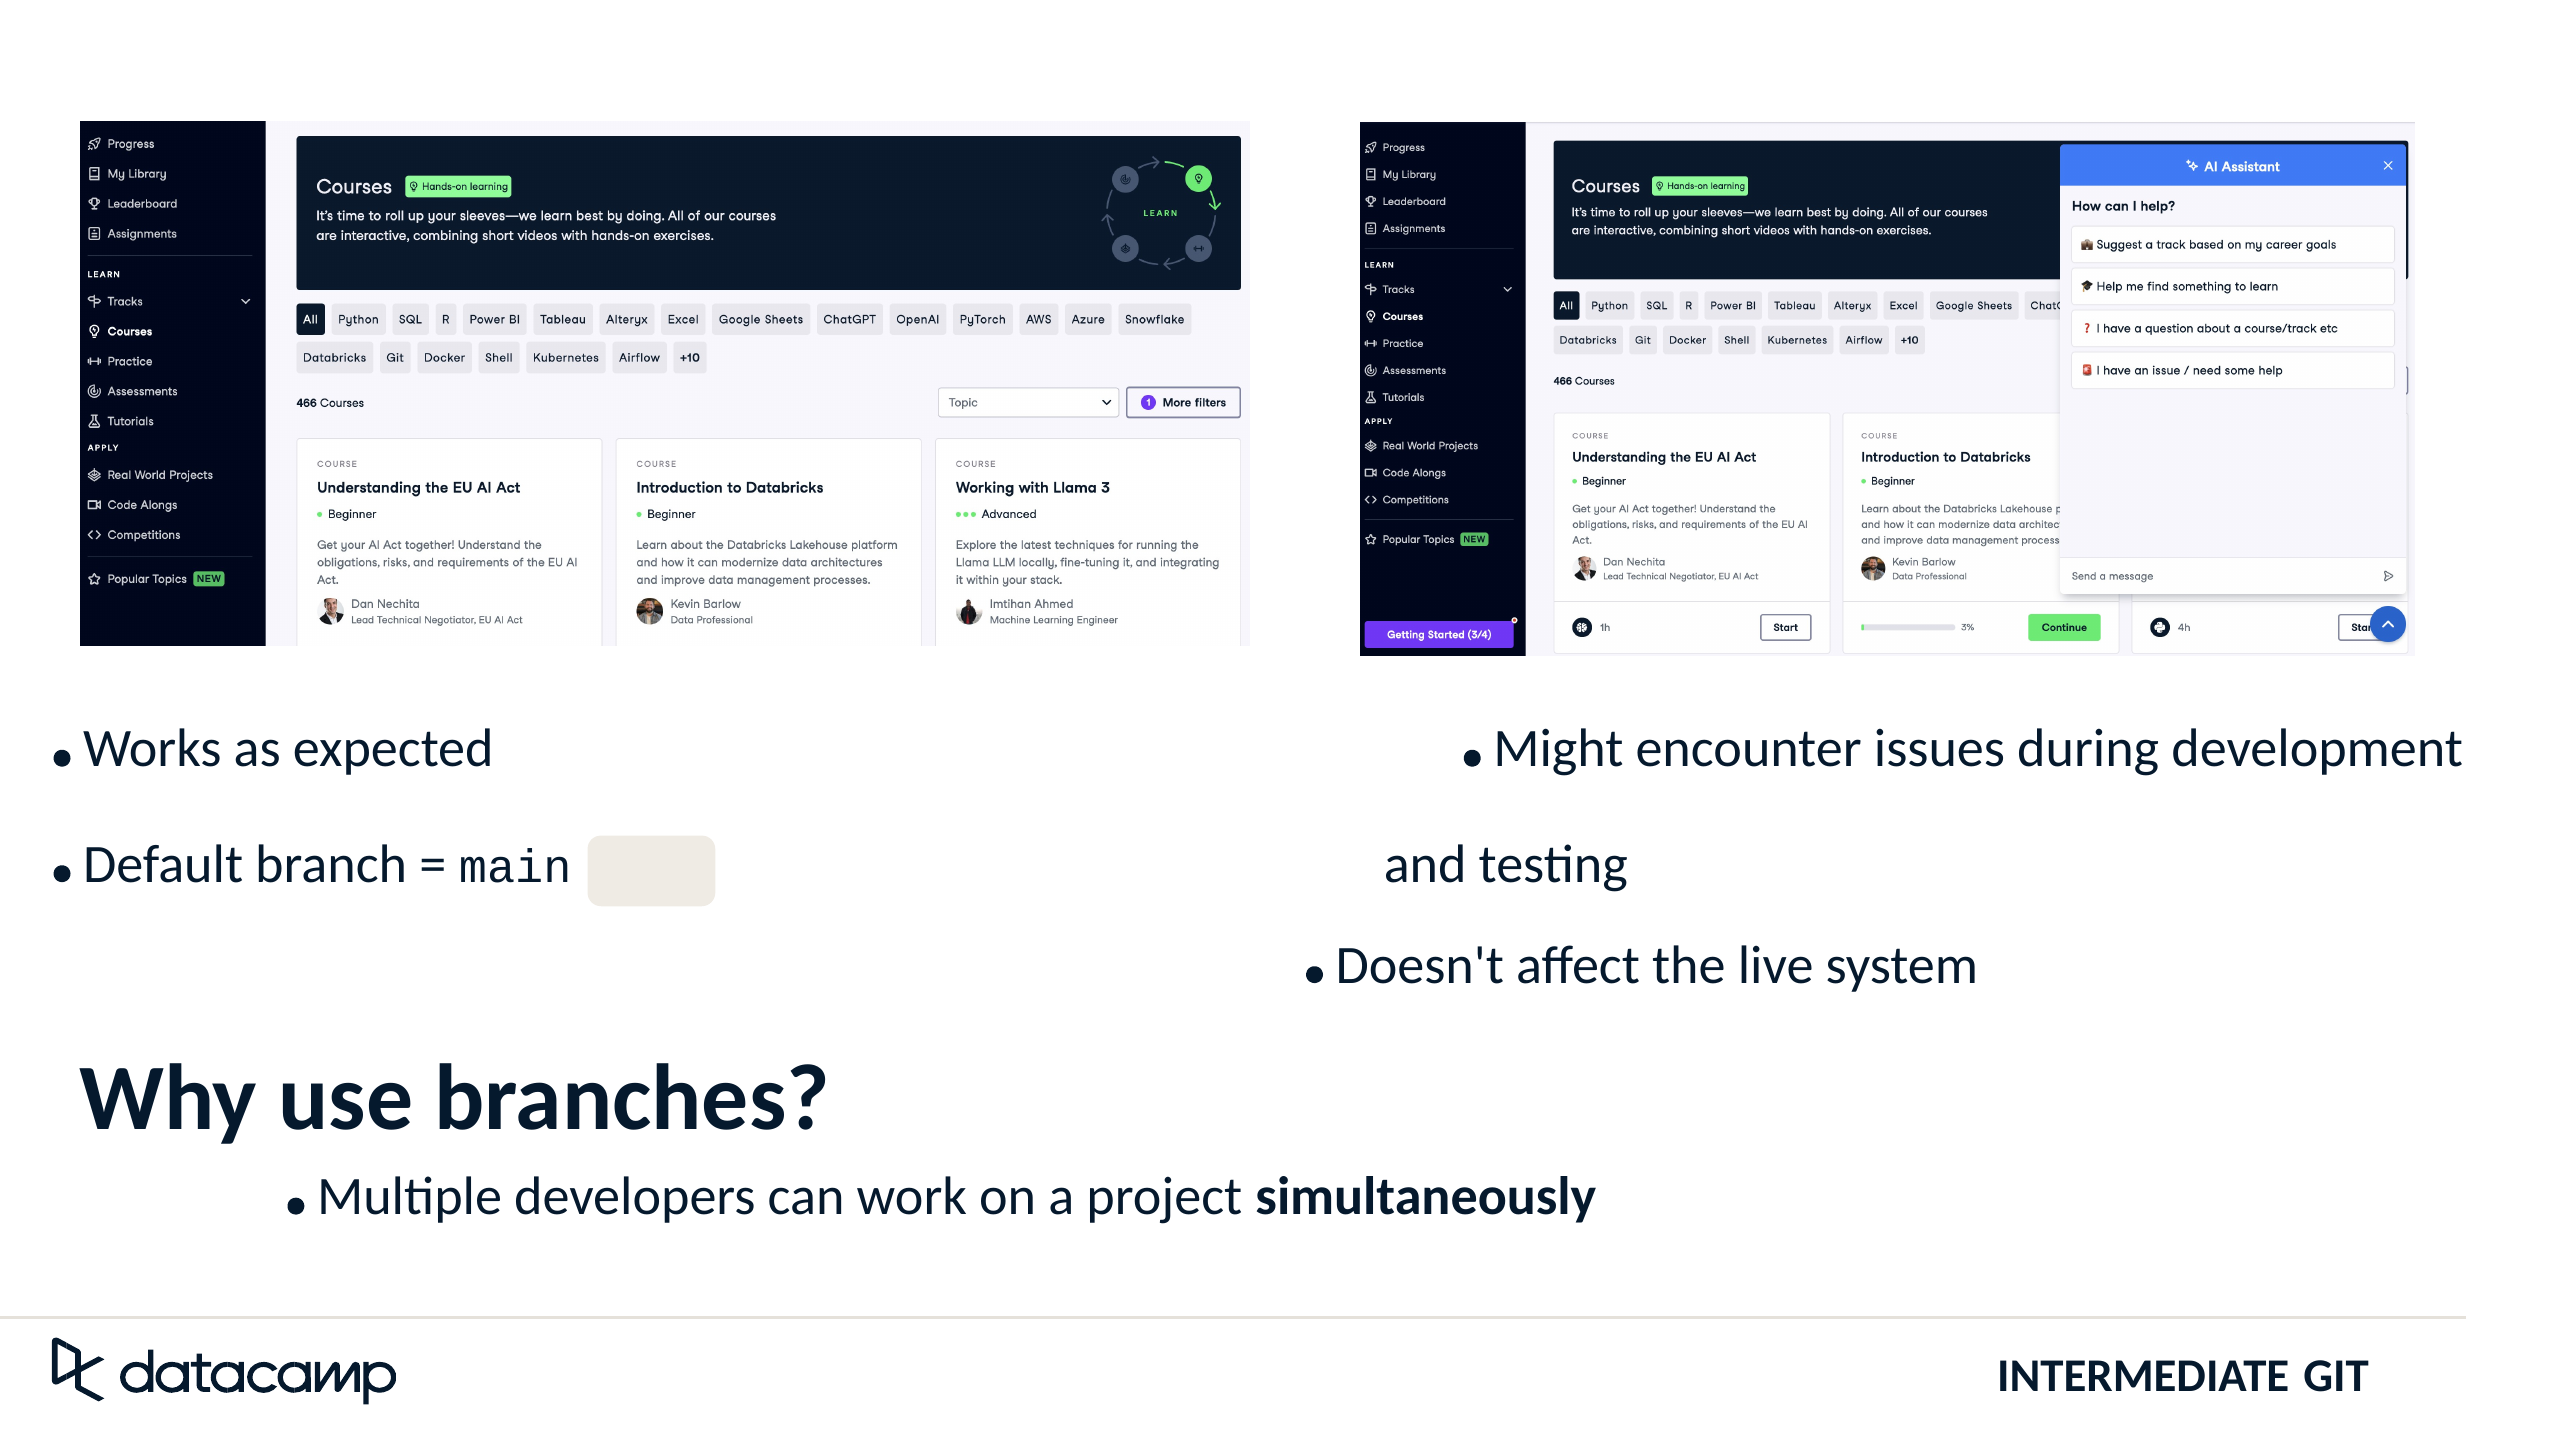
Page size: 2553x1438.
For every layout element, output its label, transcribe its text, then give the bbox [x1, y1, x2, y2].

text Default branch = main and testing [54, 830, 2464, 896]
text Doesn't affect the live system [1306, 931, 2464, 997]
picture [1360, 121, 2415, 656]
text Why use branches? [79, 1038, 2464, 1153]
picture [80, 121, 1250, 646]
text Multiple developers can work on a project simultaneously [54, 1162, 1597, 1228]
text Works as expected Might encounter issues during development [54, 714, 2466, 780]
